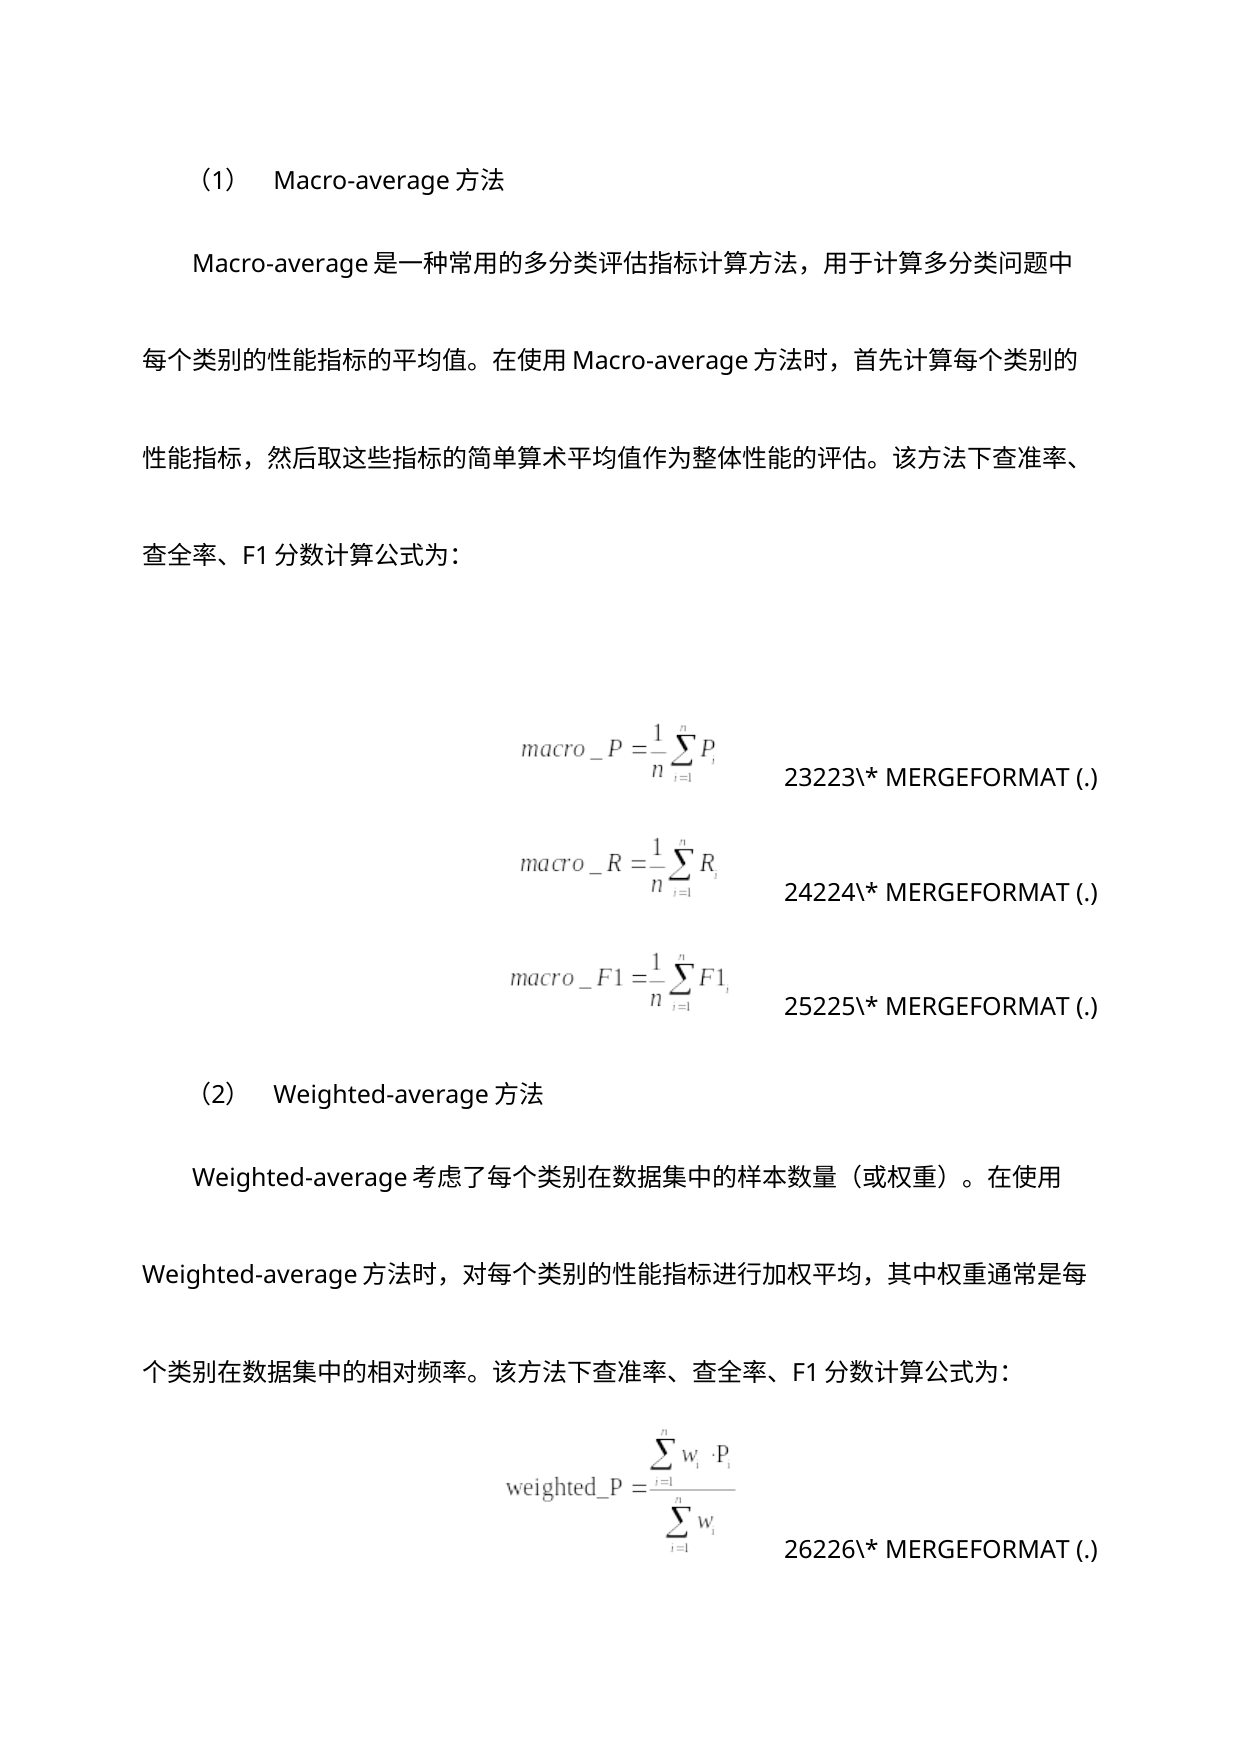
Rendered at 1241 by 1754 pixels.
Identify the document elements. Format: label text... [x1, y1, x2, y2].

text Macro-average是一种常用的多分类评估指标计算方法，用于计算多分类问题中每个类别的性能指标的平均值。在使用Macro-average方法时，首先计算每个类别的性能指标，然后取这些指标的简单算术平均值作为整体性能的评估。该方法下查准率、查全率、F1分数计算公式为： [142, 229, 1098, 684]
list Macro-average方法 [186, 146, 1098, 211]
text Weighted-average考虑了每个类别在数据集中的样本数量（或权重）。在使用Weighted-average方法时，对每个类别的性能指标进行加权平均，其中权重通常是每个类别在数据集中的相对频率。该方法下查准率、查全率、F1分数计算公式为： [142, 1143, 1098, 1403]
list Weighted-average方法 [186, 1060, 1098, 1125]
